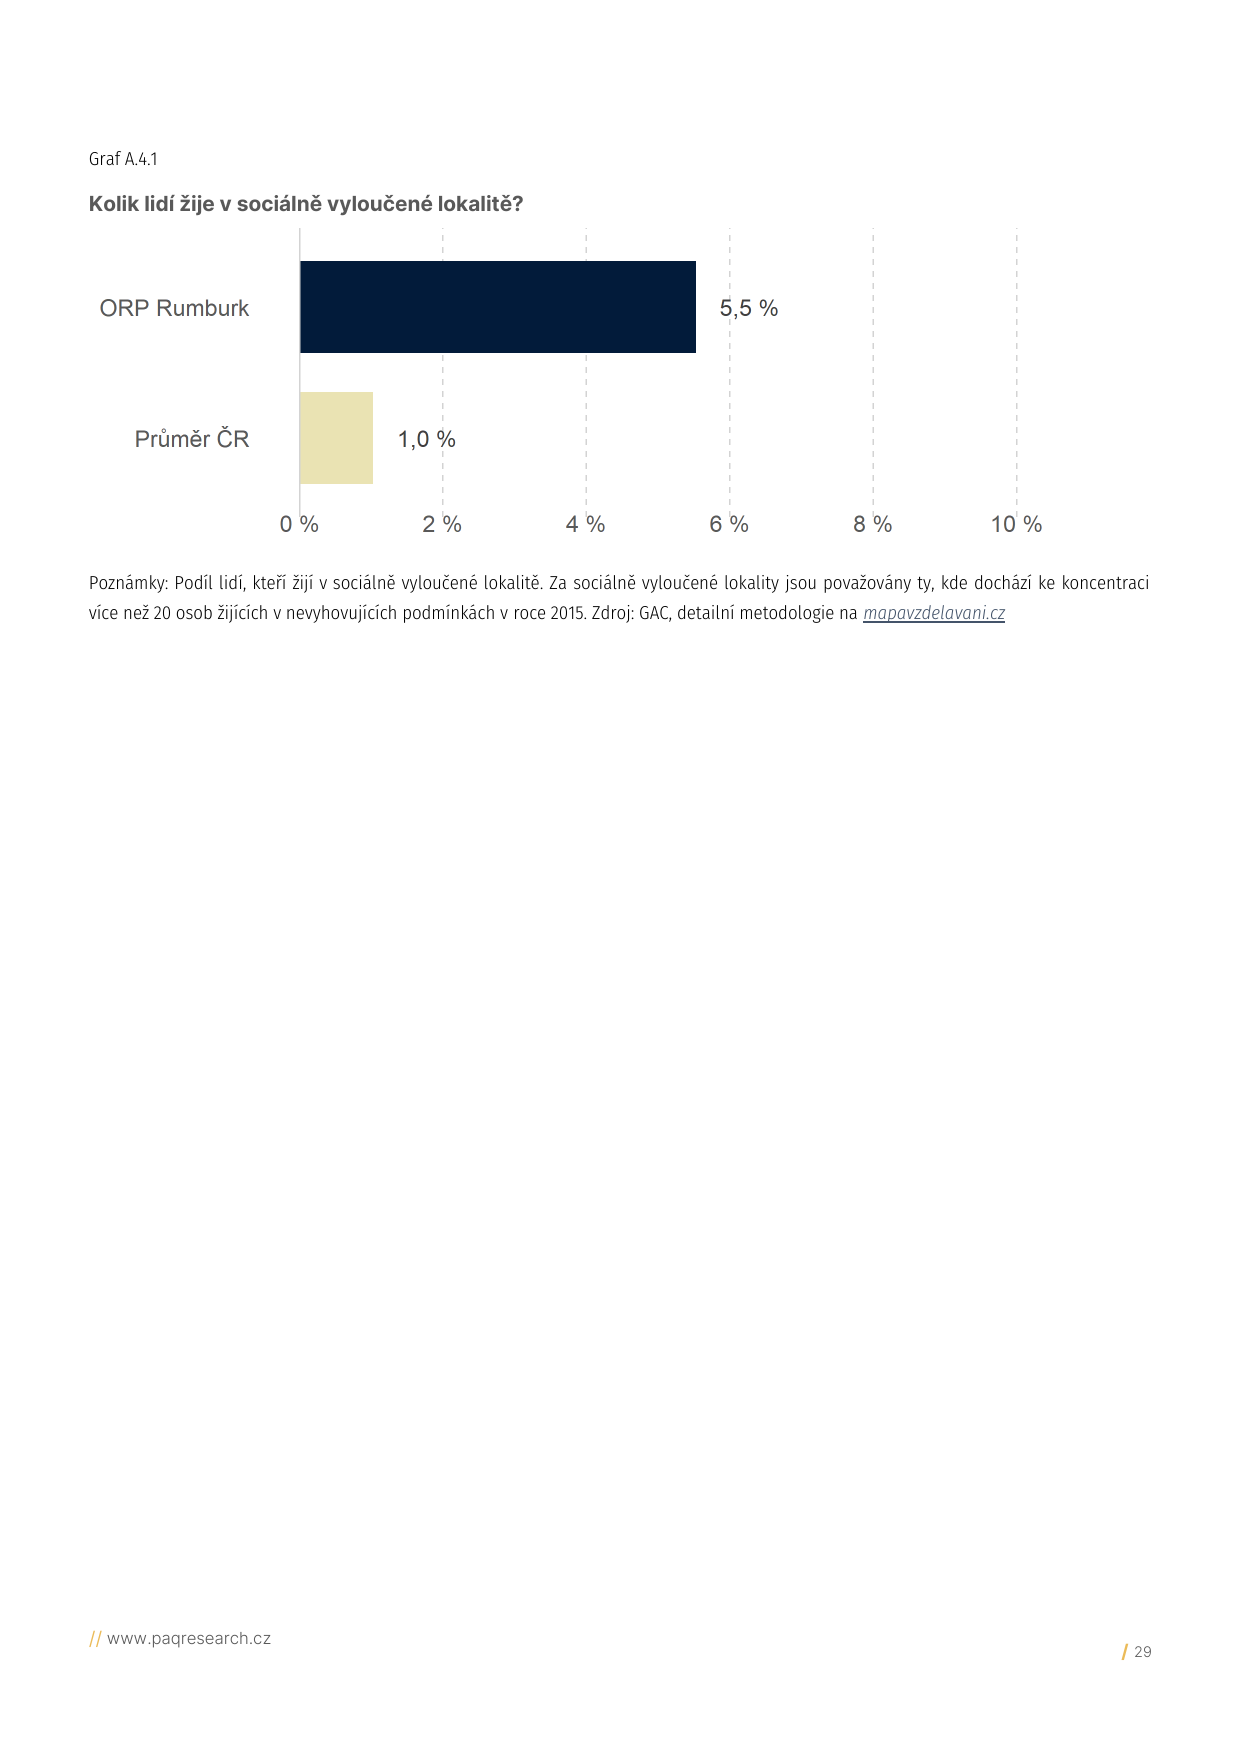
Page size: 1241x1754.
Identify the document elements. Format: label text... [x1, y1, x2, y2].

text Poznámky: Podíl lidí, kteří žijí v sociálně vyloučené lokalitě. Za sociálně vyloučené lokality jsou považovány ty, kde dochází ke koncentraci více než 20 osob žijících v nevyhovujících podmínkách v roce 2015. Zdroj: GAC, detailní metodologie na mapavzdelavani.cz [89, 564, 1152, 625]
text Kolik lidí žije v sociálně vyloučené lokalitě? [89, 186, 1152, 216]
text Graf A.4.1 [89, 148, 1152, 170]
picture [88, 216, 1139, 548]
